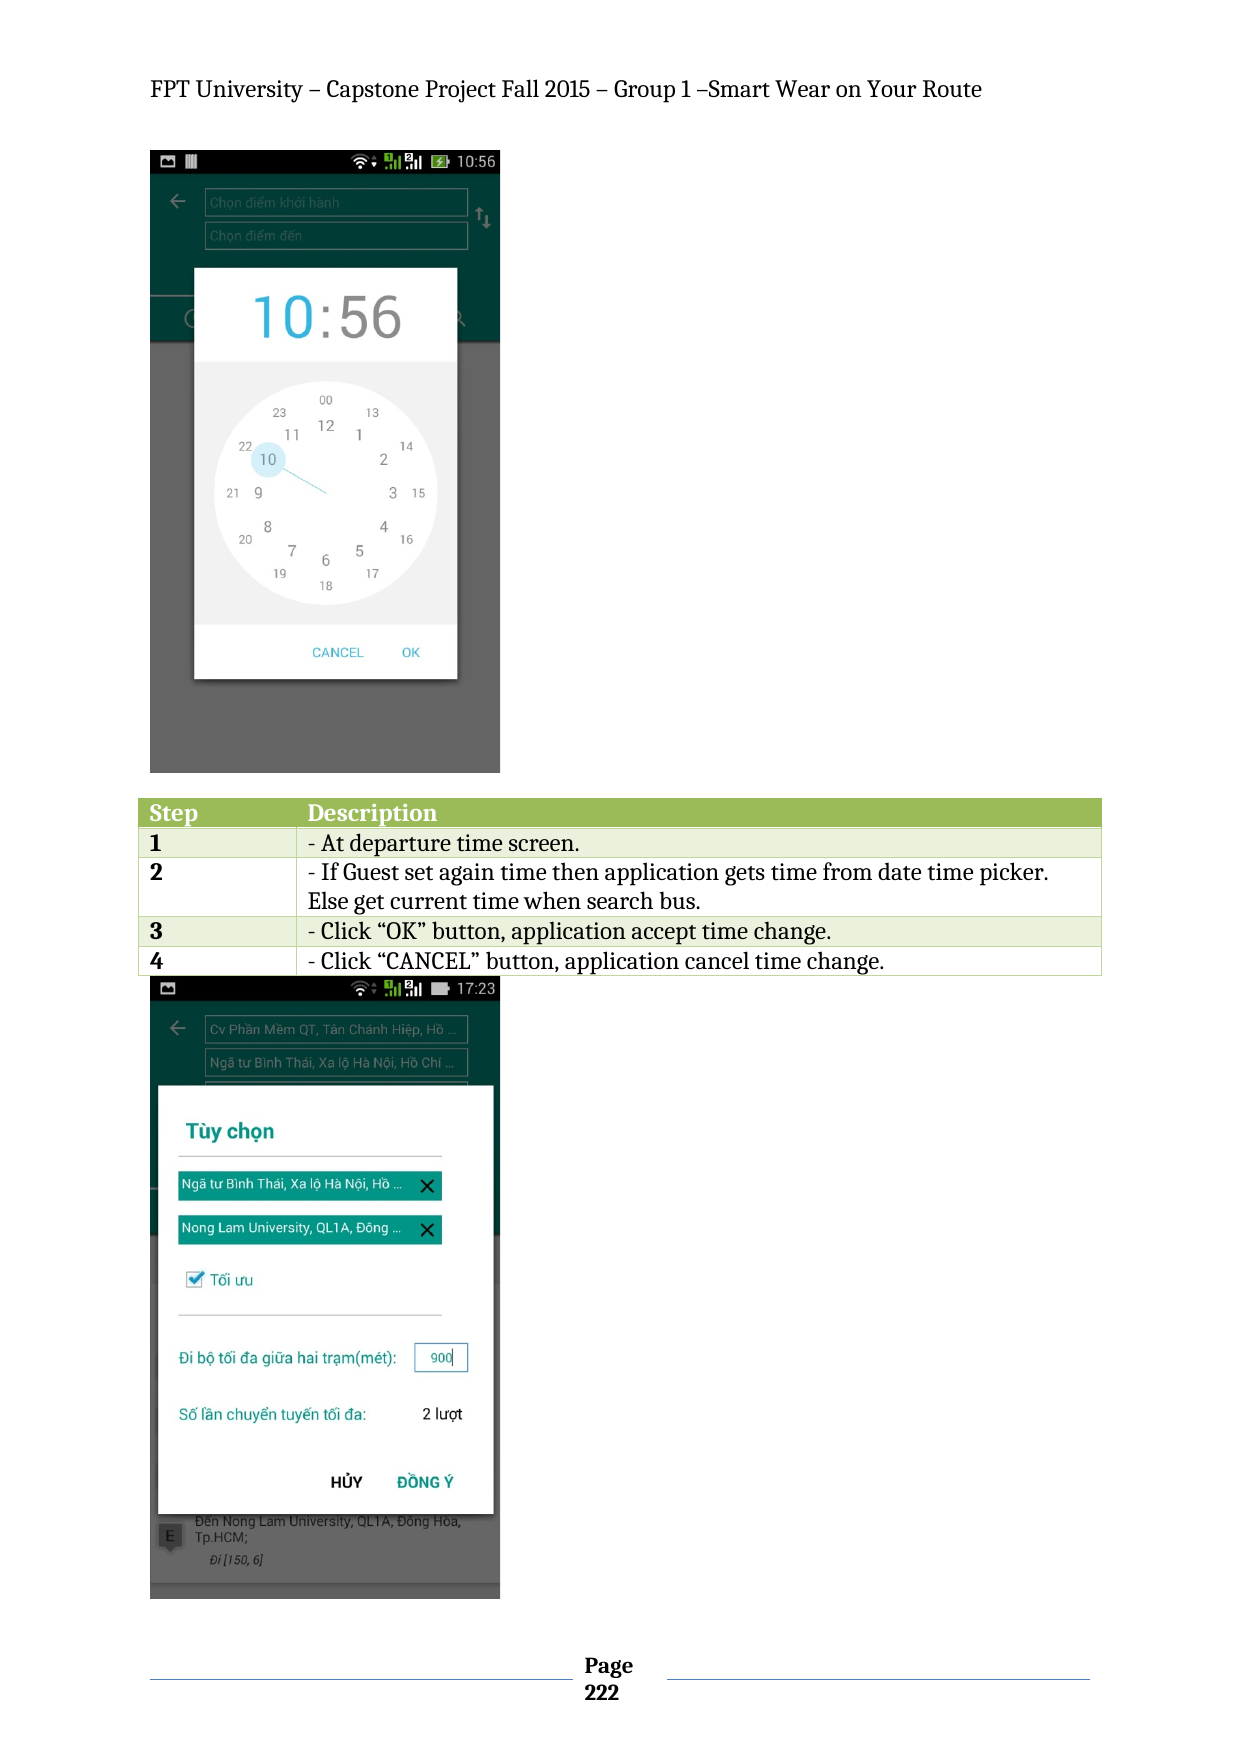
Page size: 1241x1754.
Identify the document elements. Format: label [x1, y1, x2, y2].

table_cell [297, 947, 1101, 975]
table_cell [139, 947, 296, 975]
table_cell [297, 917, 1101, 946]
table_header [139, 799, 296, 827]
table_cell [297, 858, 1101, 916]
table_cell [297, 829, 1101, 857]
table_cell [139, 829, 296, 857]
picture [150, 976, 501, 1599]
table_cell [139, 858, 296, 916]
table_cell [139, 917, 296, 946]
picture [150, 150, 501, 773]
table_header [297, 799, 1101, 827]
